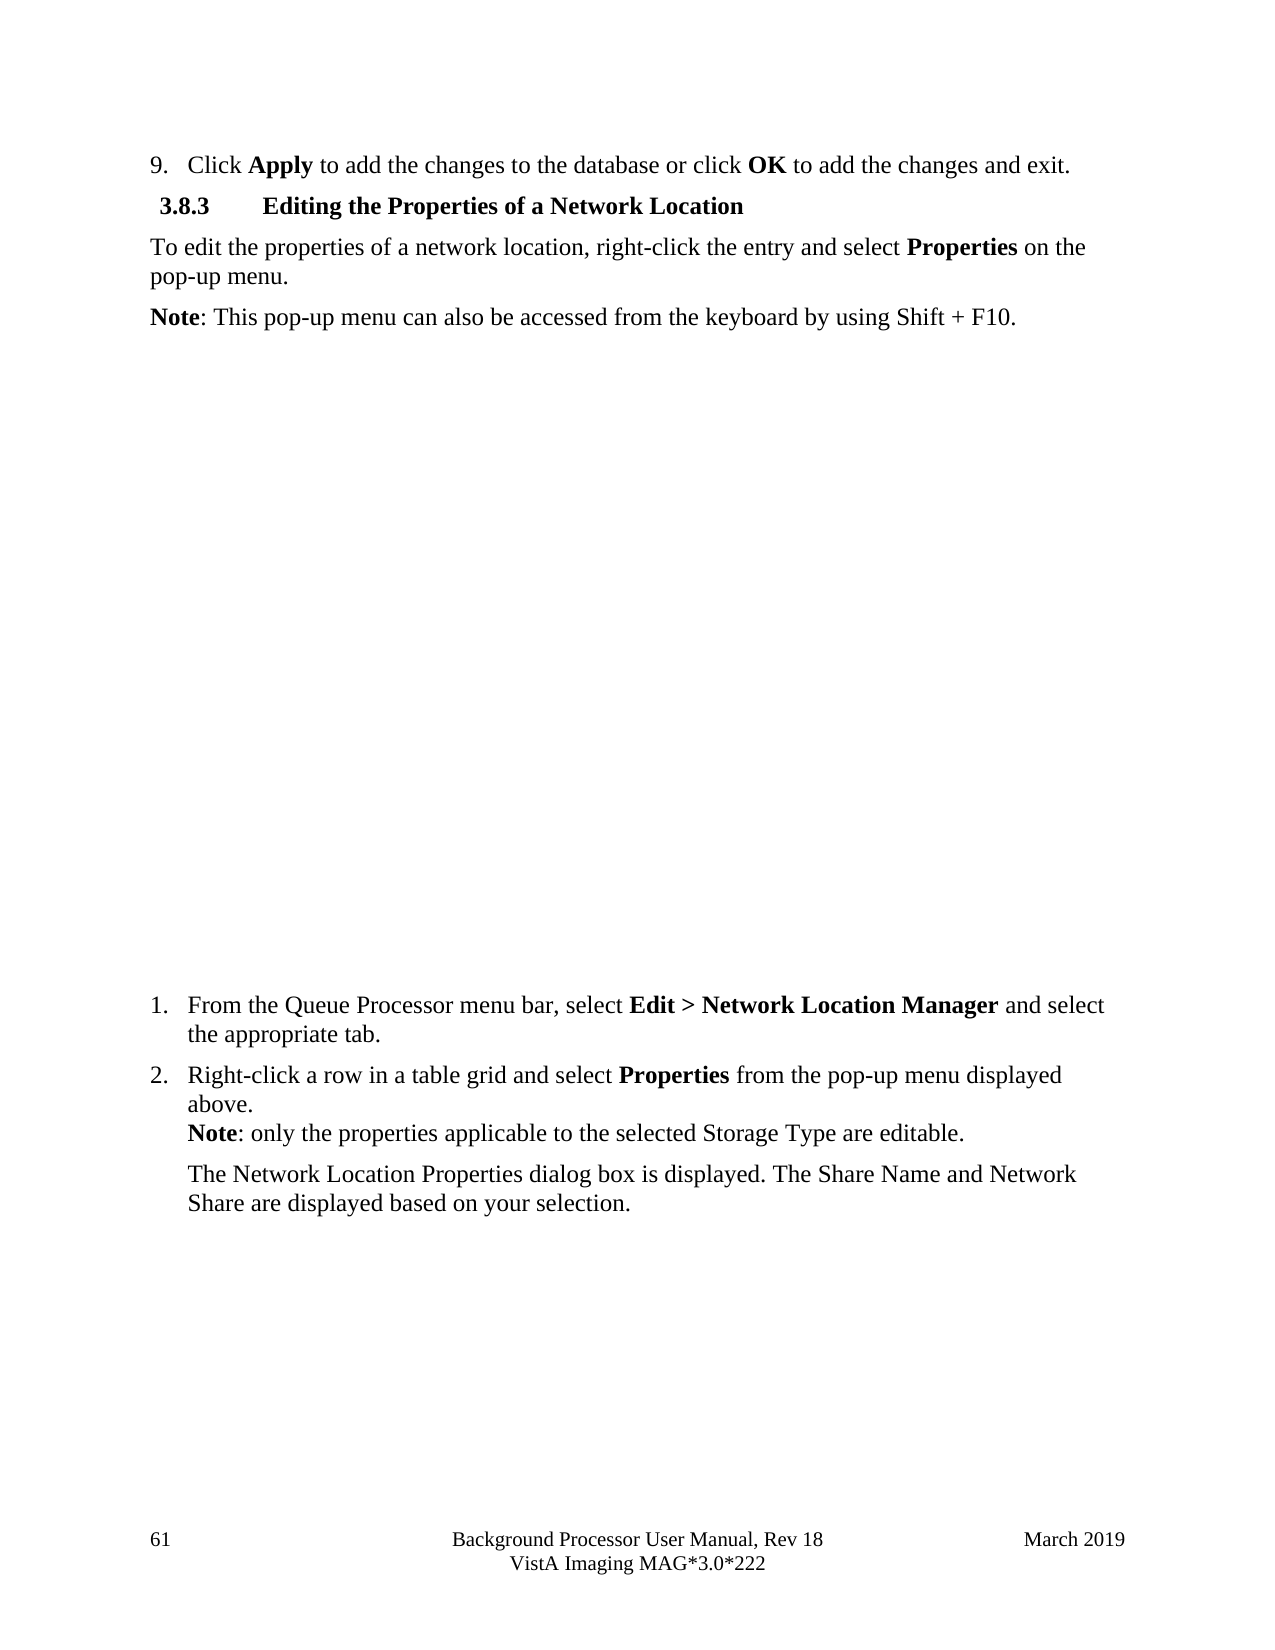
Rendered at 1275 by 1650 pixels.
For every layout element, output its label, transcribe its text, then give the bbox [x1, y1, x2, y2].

list From the Queue Processor menu bar, select Edit > Network Location Manager and select the appropriate tab. [150, 991, 1125, 1048]
text The Network Location Properties dialog box is displayed. The Share Name and Network Share are displayed based on your selection. [187, 1159, 1125, 1217]
list Click Apply to add the changes to the database or click OK to add the changes and exit. [150, 150, 1125, 179]
text To edit the properties of a network location, right-click the entry and select Properties on the pop-up menu. [150, 232, 1125, 290]
list Right-click a row in a table grid and select Properties from the pop-up menu displayed above. Note: only the properties applicable to the selected Storage Type are editable. [150, 1061, 1125, 1147]
subtitle Editing the Properties of a Network Location [159, 191, 1125, 220]
text Note: This pop-up menu can also be accessed from the keyboard by using Shift + F10. [150, 302, 1125, 331]
